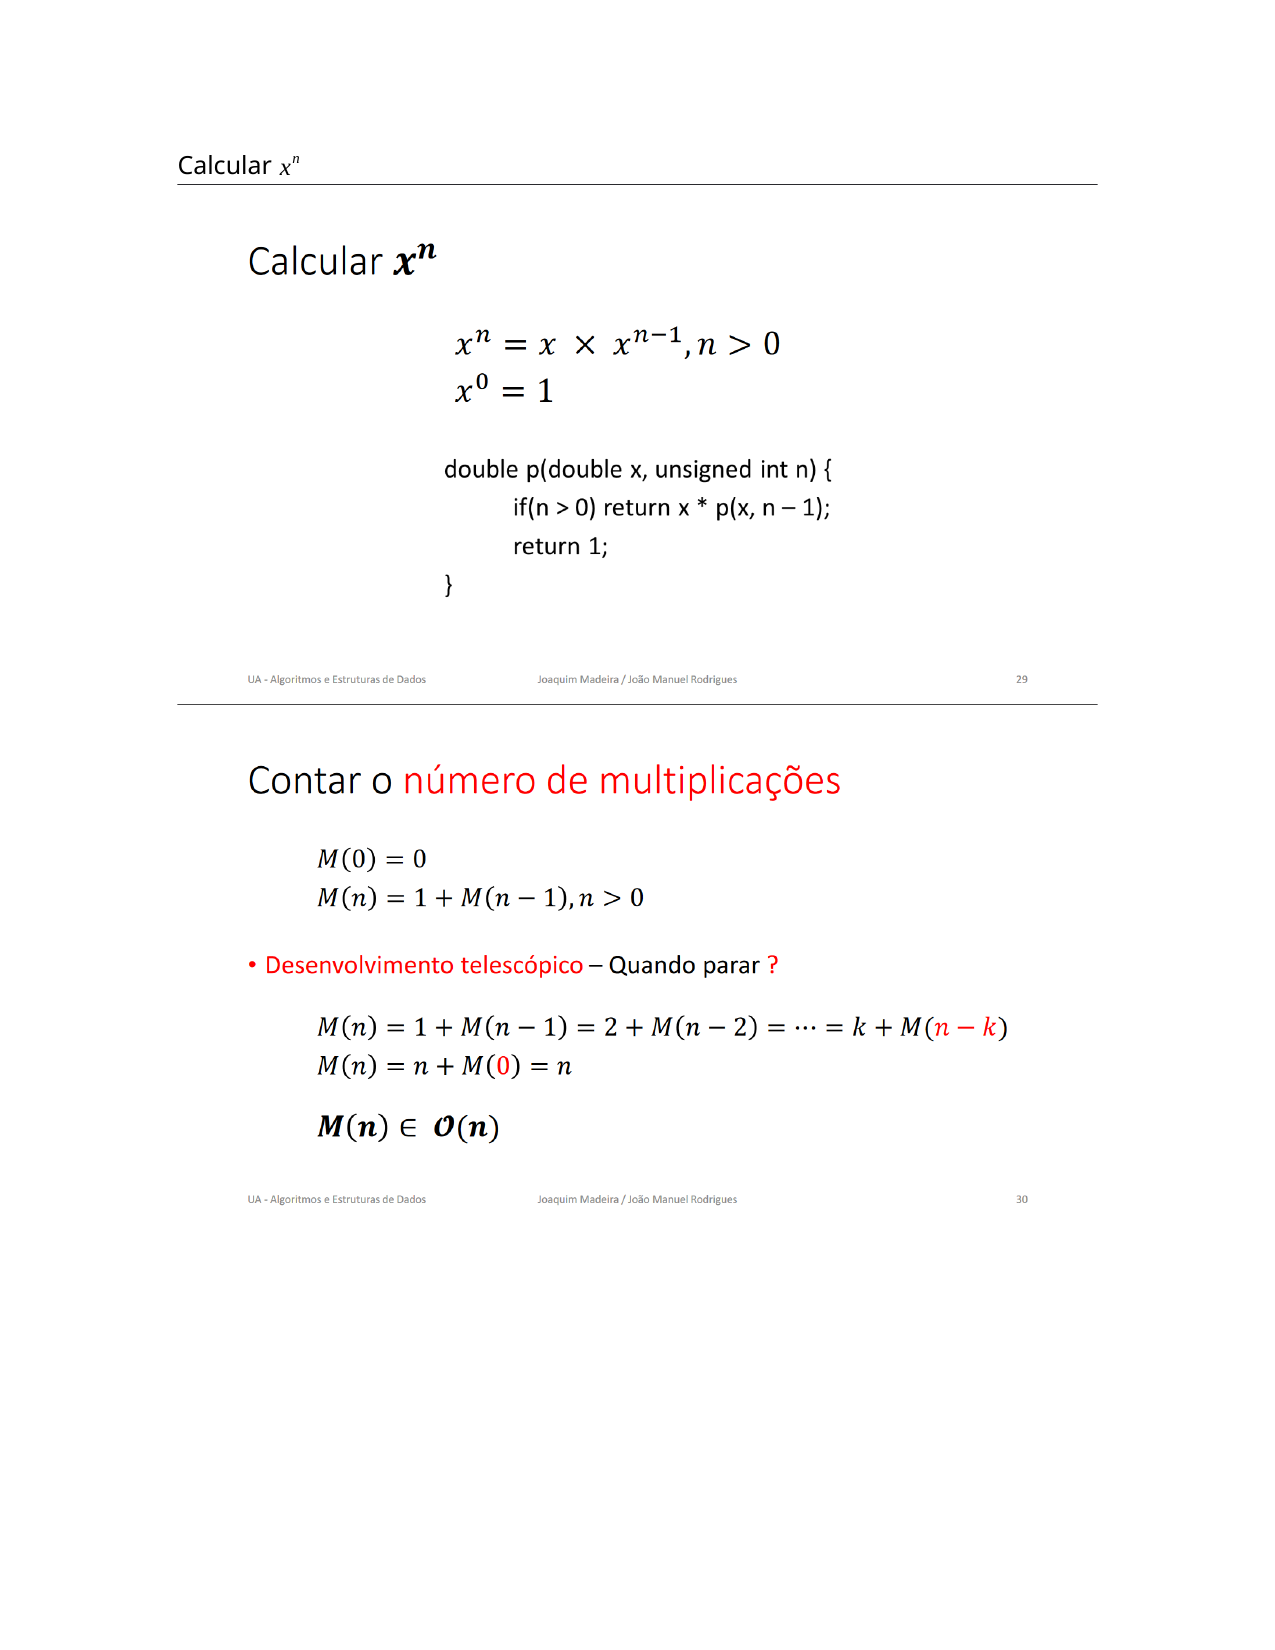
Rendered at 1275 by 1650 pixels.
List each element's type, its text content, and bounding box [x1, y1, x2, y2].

picture [177, 704, 1098, 1222]
subtitle Calcular [177, 148, 1098, 182]
picture [177, 184, 1098, 702]
